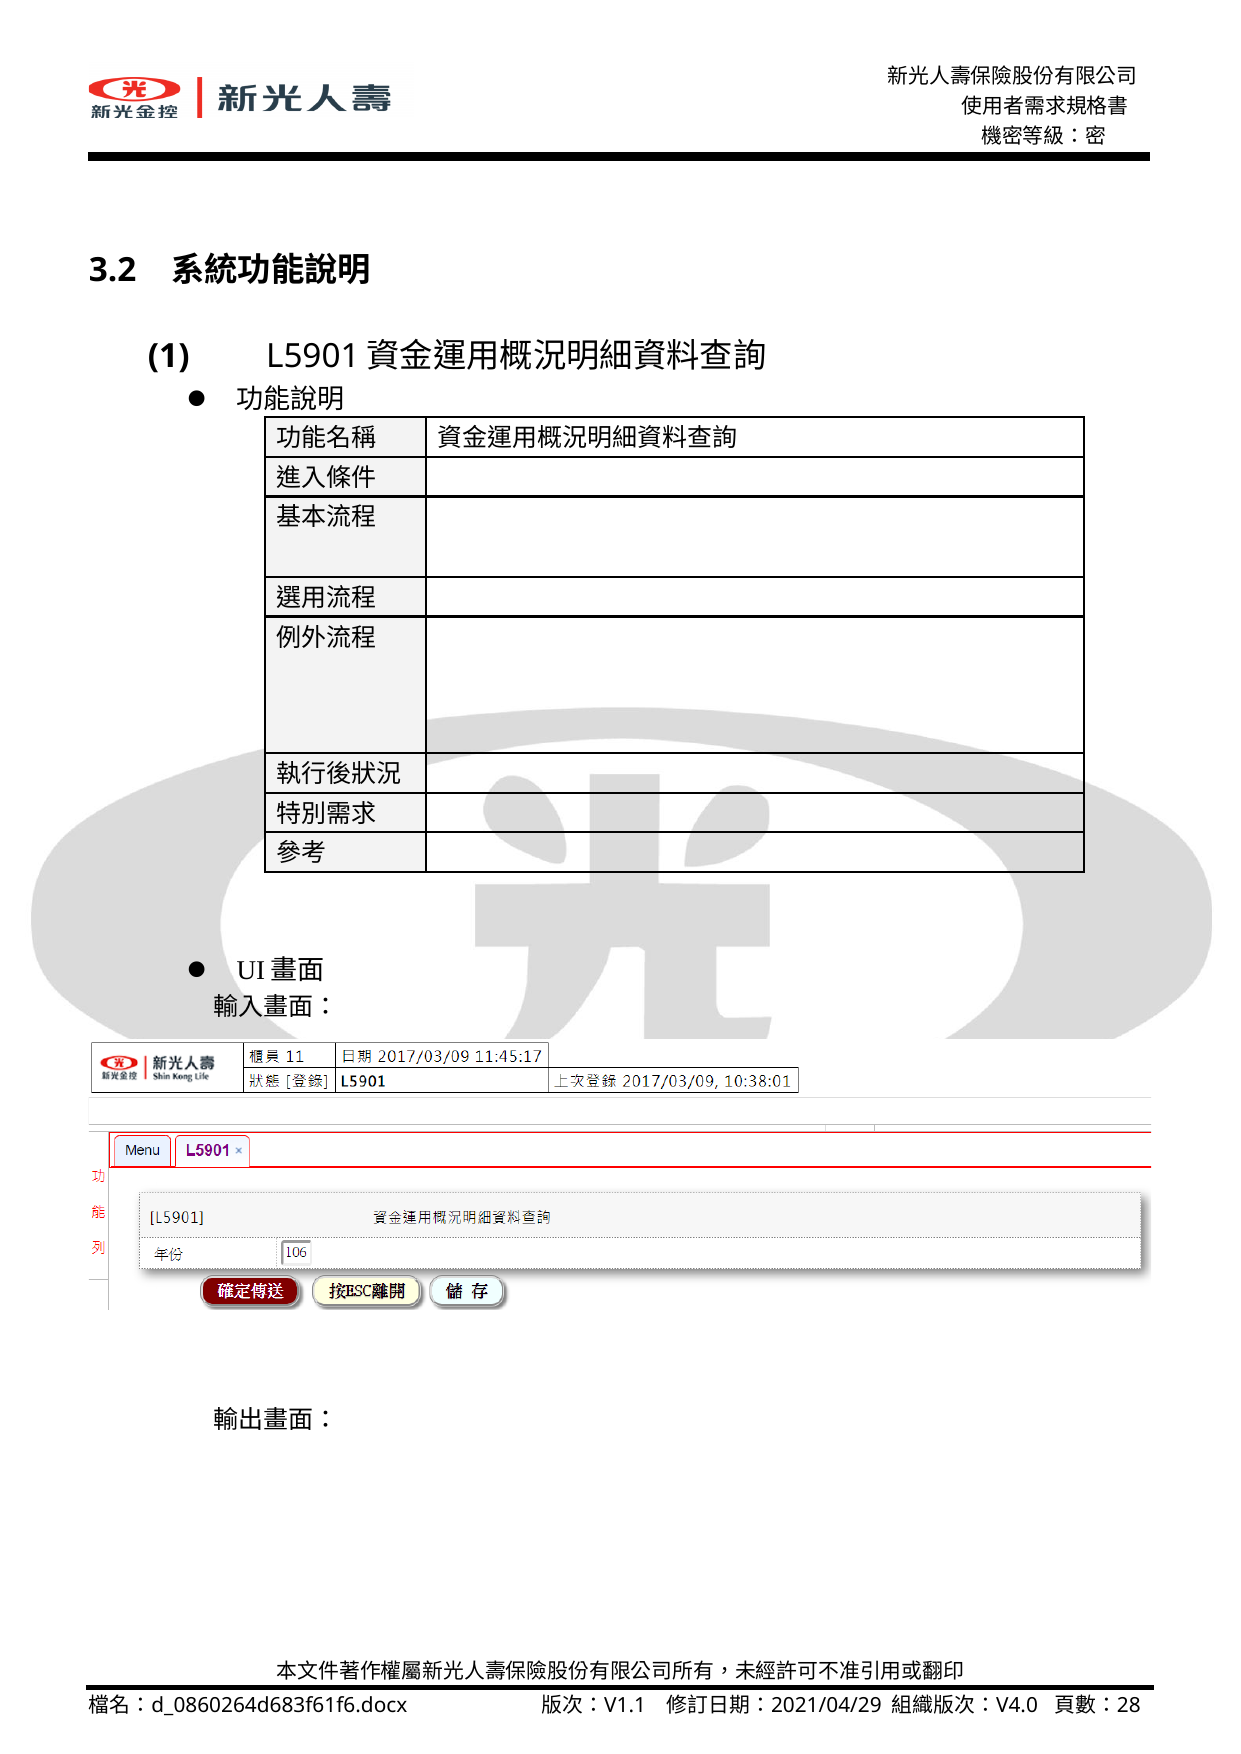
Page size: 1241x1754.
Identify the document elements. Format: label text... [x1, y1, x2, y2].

table_cell 基本流程 [266, 498, 425, 576]
table_cell 執行後狀況 [266, 754, 425, 792]
text 輸入畫面： [214, 987, 1152, 1024]
table_cell [427, 578, 1083, 615]
picture [25, 699, 1215, 1310]
table_cell 例外流程 [266, 618, 425, 752]
table_header 資金運用概況明細資料查詢 [427, 418, 1083, 456]
table_cell 進入條件 [266, 458, 425, 495]
list UI畫面 [186, 948, 1152, 987]
table_cell [427, 754, 1083, 792]
list 功能說明 [186, 377, 1152, 416]
table_cell 參考 [266, 833, 425, 871]
subtitle L5901資金運用概況明細資料查詢 [148, 328, 1152, 377]
table_cell [427, 458, 1083, 495]
table_header 功能名稱 [266, 418, 425, 456]
table_cell [427, 498, 1083, 576]
table_cell [427, 794, 1083, 831]
table_cell [427, 618, 1083, 752]
picture [88, 61, 414, 118]
subtitle 3.2 系統功能說明 [89, 246, 1152, 291]
table_cell 選用流程 [266, 578, 425, 615]
table_cell 特別需求 [266, 794, 425, 831]
table_cell [427, 833, 1083, 871]
text 輸出畫面： [214, 1399, 1152, 1437]
